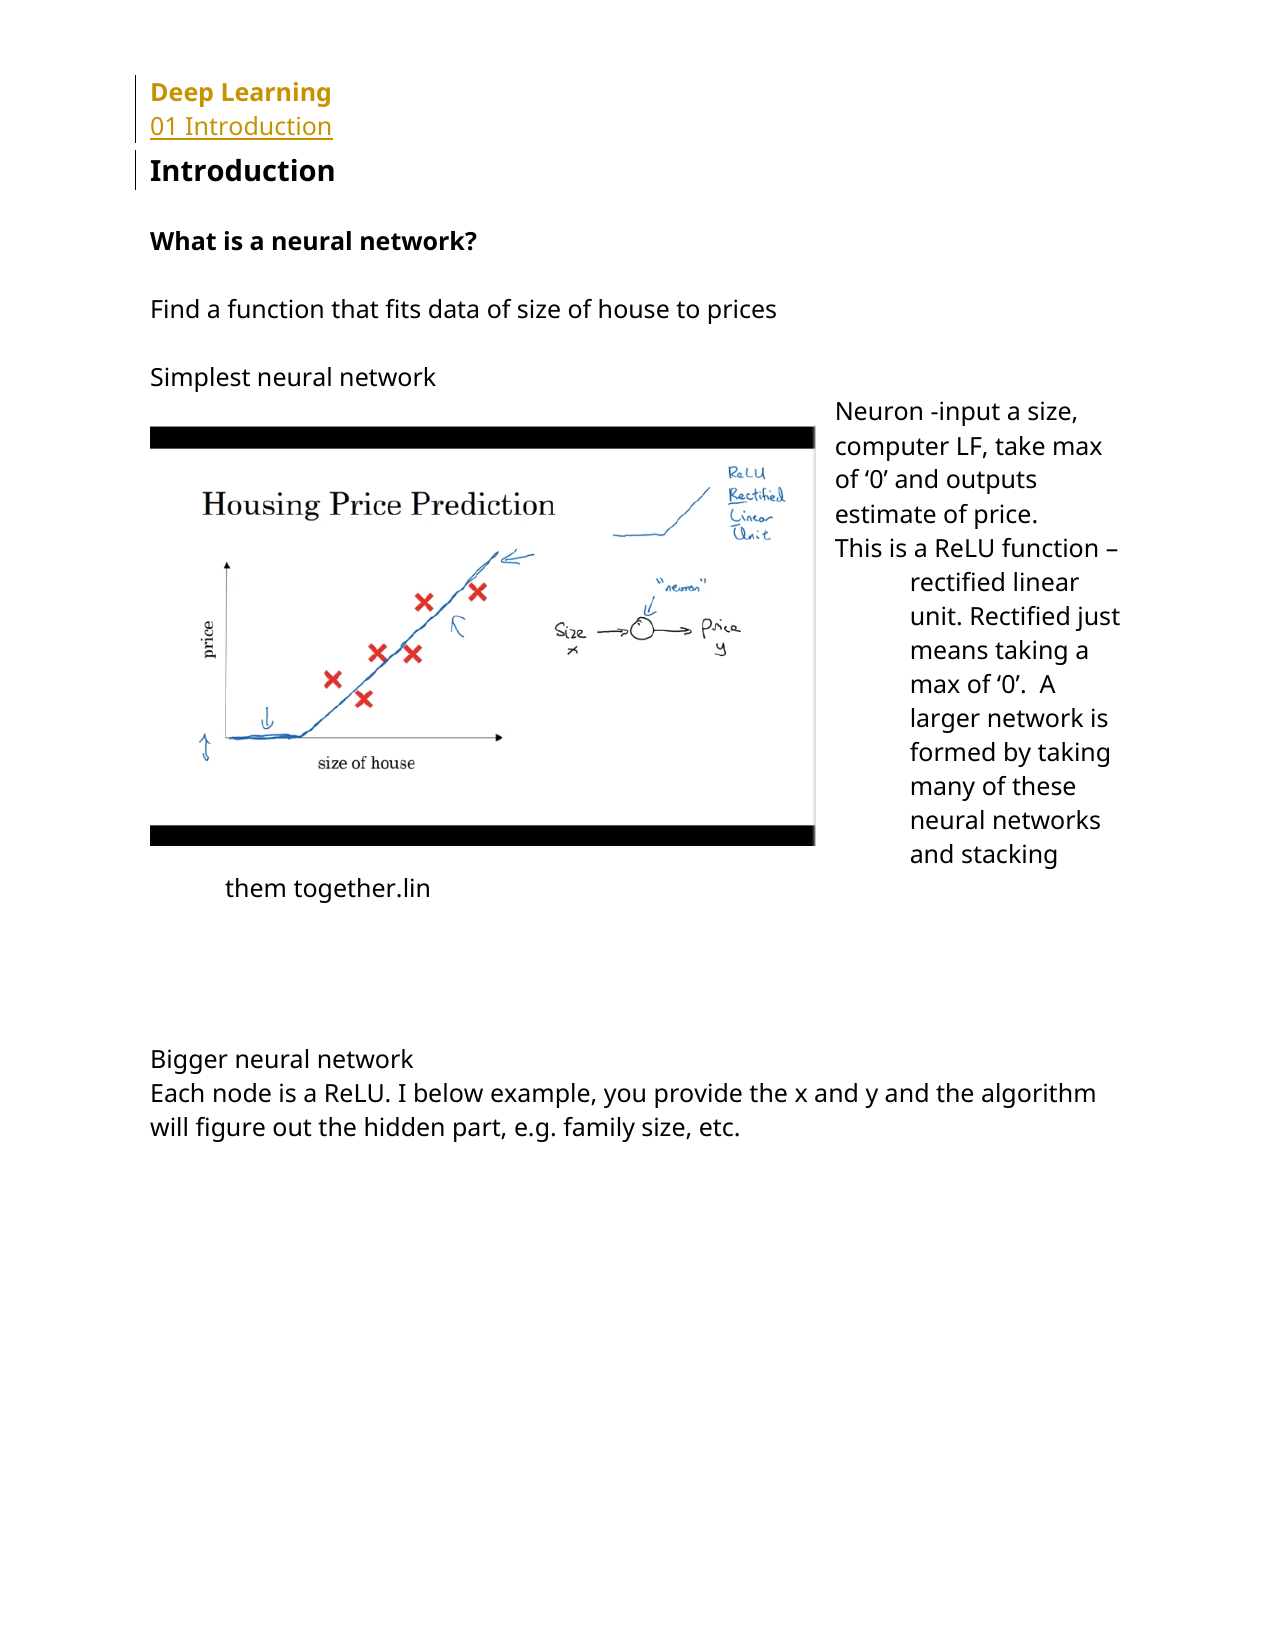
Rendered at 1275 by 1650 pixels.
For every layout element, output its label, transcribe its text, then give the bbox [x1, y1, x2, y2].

text This is a ReLU function – rectified linear unit. Rectified just means taking a max of ‘0’. A larger network is formed by taking many of these neural networks and stacking them together.lin [150, 530, 1125, 905]
text Find a function that fits data of size of house to prices [150, 292, 1125, 326]
text Introduction [150, 150, 1125, 190]
text What is a neural network? [150, 224, 1125, 258]
text Simplest neural network [150, 360, 1125, 394]
picture [150, 425, 816, 846]
text Each node is a ReLU. I below example, you provide the x and y and the algorithm will figure out the hidden part, e.g. family size, etc. [150, 1075, 1125, 1143]
text Bigger neural network [150, 1041, 1125, 1075]
text Neuron -input a size, computer LF, take max of ‘0’ and outputs estimate of price. [150, 394, 1125, 530]
